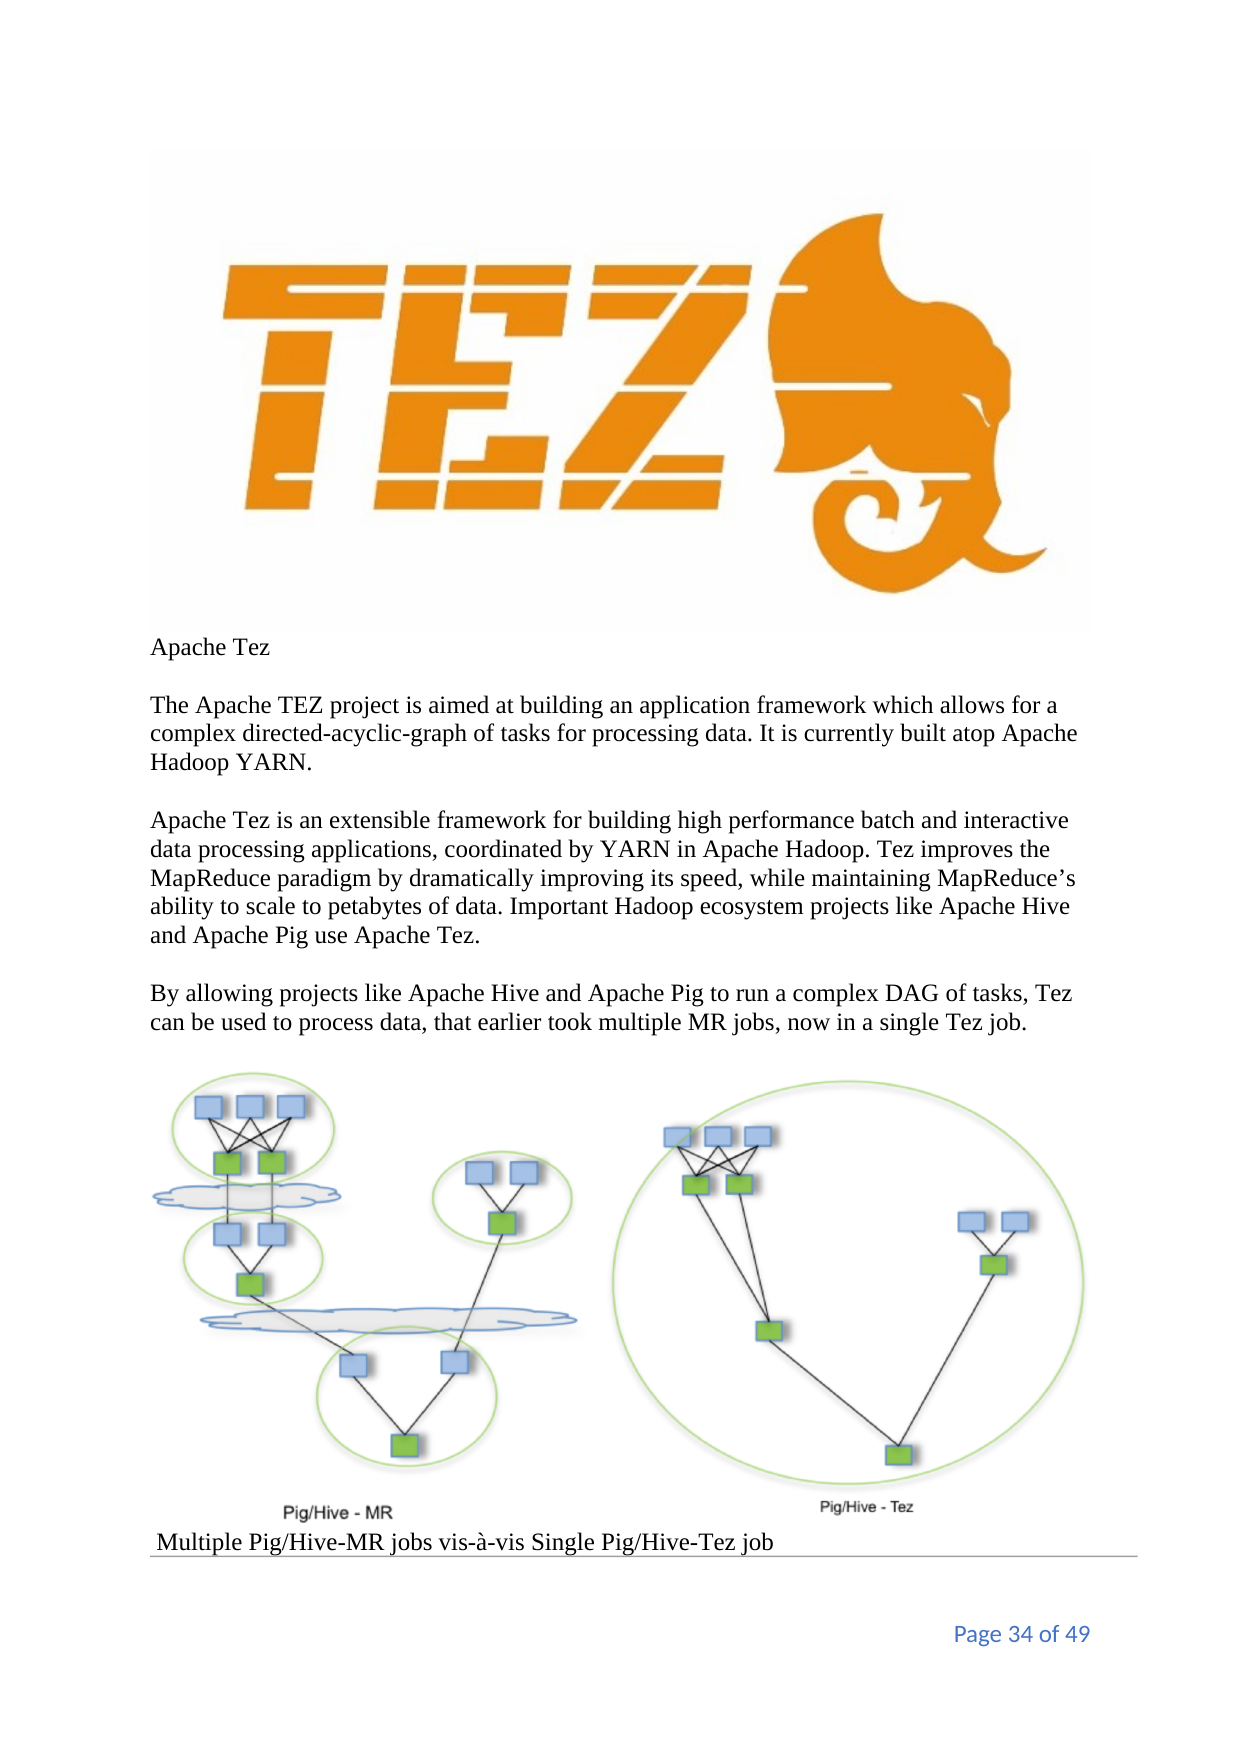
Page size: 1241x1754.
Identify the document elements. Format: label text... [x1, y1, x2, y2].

text Apache Tez [150, 632, 1090, 661]
text Multiple Pig/Hive-MR jobs vis-à-vis Single Pig/Hive-Tez job [150, 1527, 1090, 1555]
text By allowing projects like Apache Hive and Apache Pig to run a complex DAG of tasks, Tez can be used to process data, that earlier took multiple MR jobs, now in a single Tez job. [150, 978, 1090, 1036]
picture [150, 150, 1090, 632]
text Apache Tez is an extensible framework for building high performance batch and interactive data processing applications, coordinated by YARN in Apache Hadoop. Tez improves the MapReduce paradigm by dramatically improving its speed, while maintaining MapReduce’s ability to scale to petabytes of data. Important Hadoop ecosystem projects like Apache Hive and Apache Pig use Apache Tez. [150, 805, 1090, 949]
text The Apache TEZ project is aimed at building an application framework which allows for a complex directed-acyclic-graph of tasks for processing data. It is currently built atop Apache Hadoop YARN. [150, 690, 1090, 776]
picture [150, 1064, 1090, 1527]
